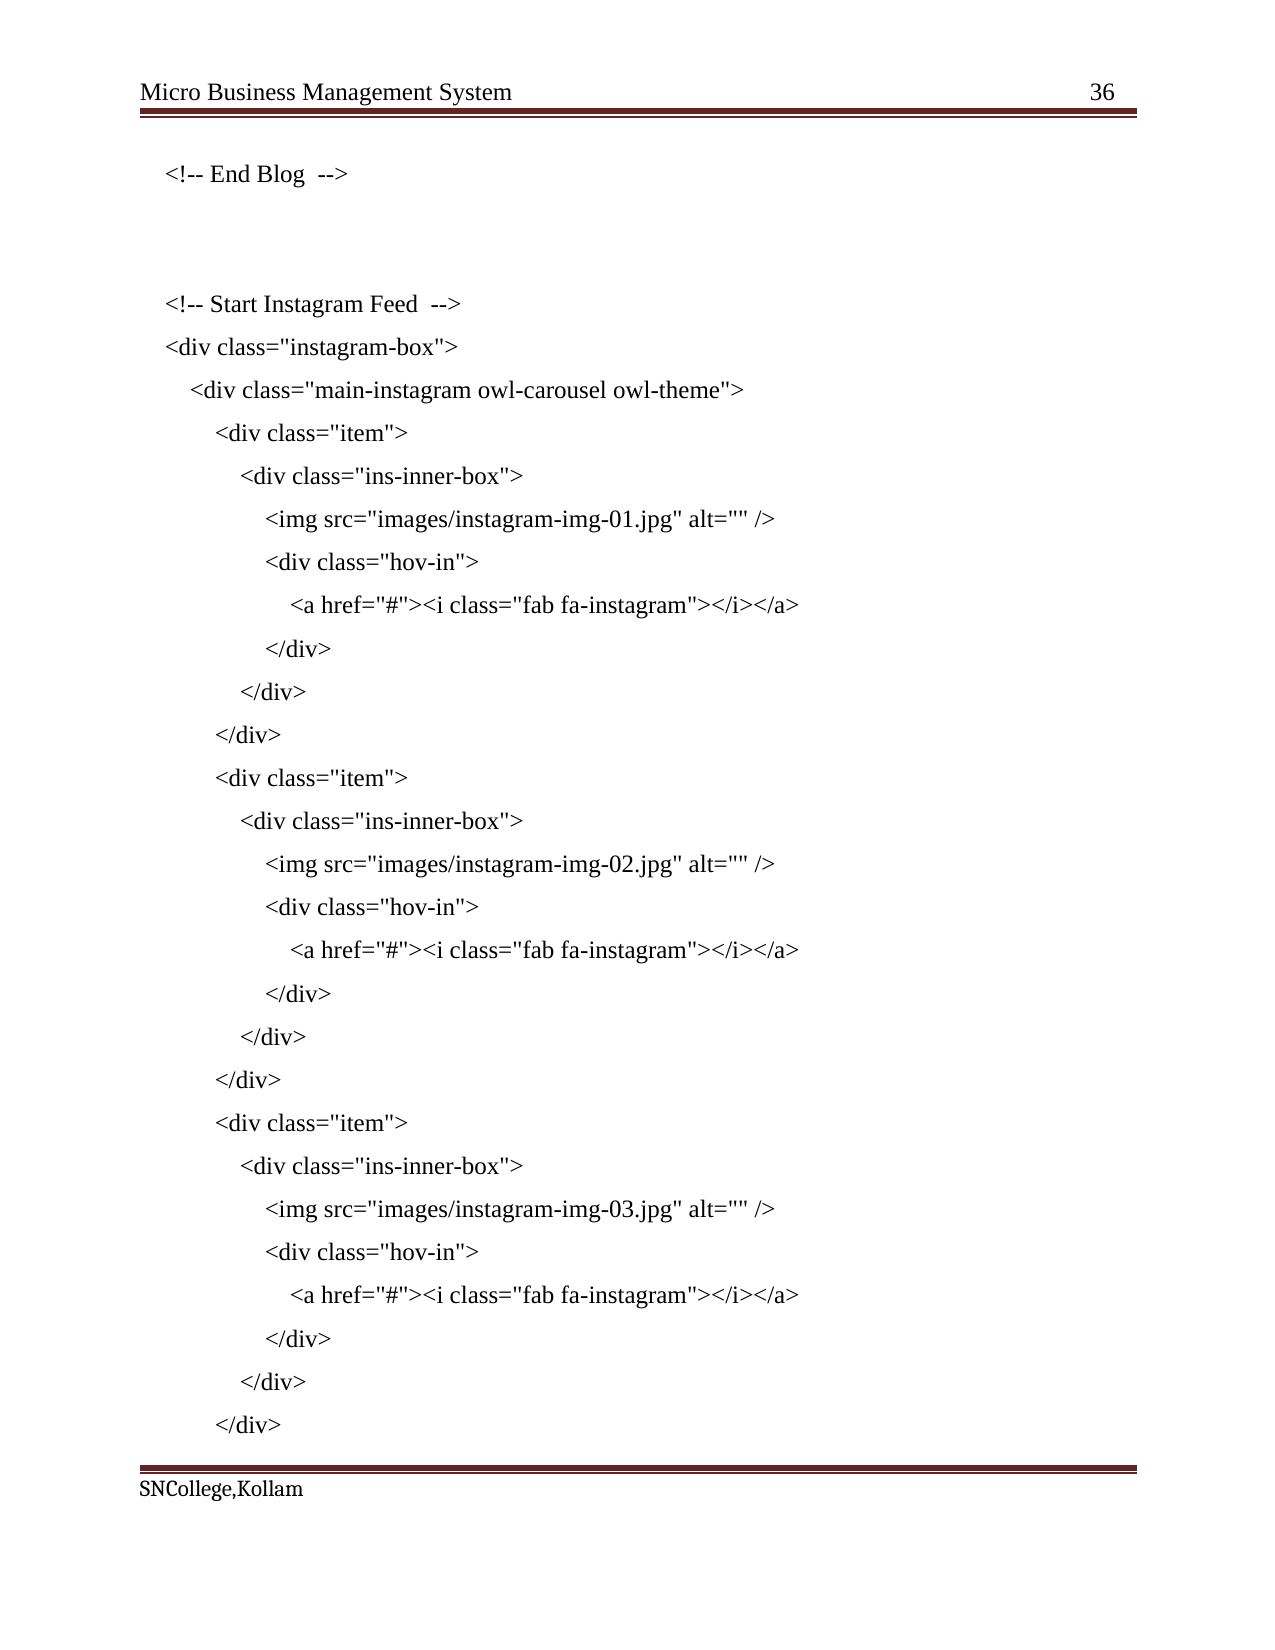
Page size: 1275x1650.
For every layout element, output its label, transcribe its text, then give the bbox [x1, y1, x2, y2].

text <img src="images/instagram-img-01.jpg" alt="" /> [139, 504, 1137, 533]
text <div class="hov-in"> [139, 547, 1137, 576]
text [139, 1281, 1137, 1309]
text <div class="ins-inner-box"> [139, 461, 1137, 490]
text <div class="instagram-box"> [139, 332, 1137, 361]
text </div> [139, 1324, 1137, 1352]
text <div class="main-instagram owl-carousel owl-theme"> [139, 375, 1137, 404]
text </div> [139, 1065, 1137, 1094]
text <div class="hov-in"> [139, 892, 1137, 921]
text </div> [139, 979, 1137, 1007]
text </div> [139, 1367, 1137, 1396]
text <div class="item"> [139, 763, 1137, 792]
text <a href="#"><i class="fab fa-instagram"></i></a> [139, 936, 1137, 964]
text </div> [139, 634, 1137, 662]
text <a href="#"><i class="fab fa-instagram"></i></a> [139, 591, 1137, 619]
text <!-- End Blog --> [139, 159, 1137, 188]
text </div> [139, 1410, 1137, 1439]
text </div> [139, 720, 1137, 749]
text <img src="images/instagram-img-02.jpg" alt="" /> [139, 849, 1137, 878]
text <img src="images/instagram-img-03.jpg" alt="" /> [139, 1194, 1137, 1223]
text </div> [139, 677, 1137, 706]
text <div class="hov-in"> [139, 1237, 1137, 1266]
text <!-- Start Instagram Feed --> [139, 289, 1137, 317]
text <div class="item"> [139, 1108, 1137, 1137]
text <div class="ins-inner-box"> [139, 1151, 1137, 1180]
text </div> [139, 1022, 1137, 1051]
text <div class="item"> [139, 418, 1137, 447]
text <div class="ins-inner-box"> [139, 806, 1137, 835]
